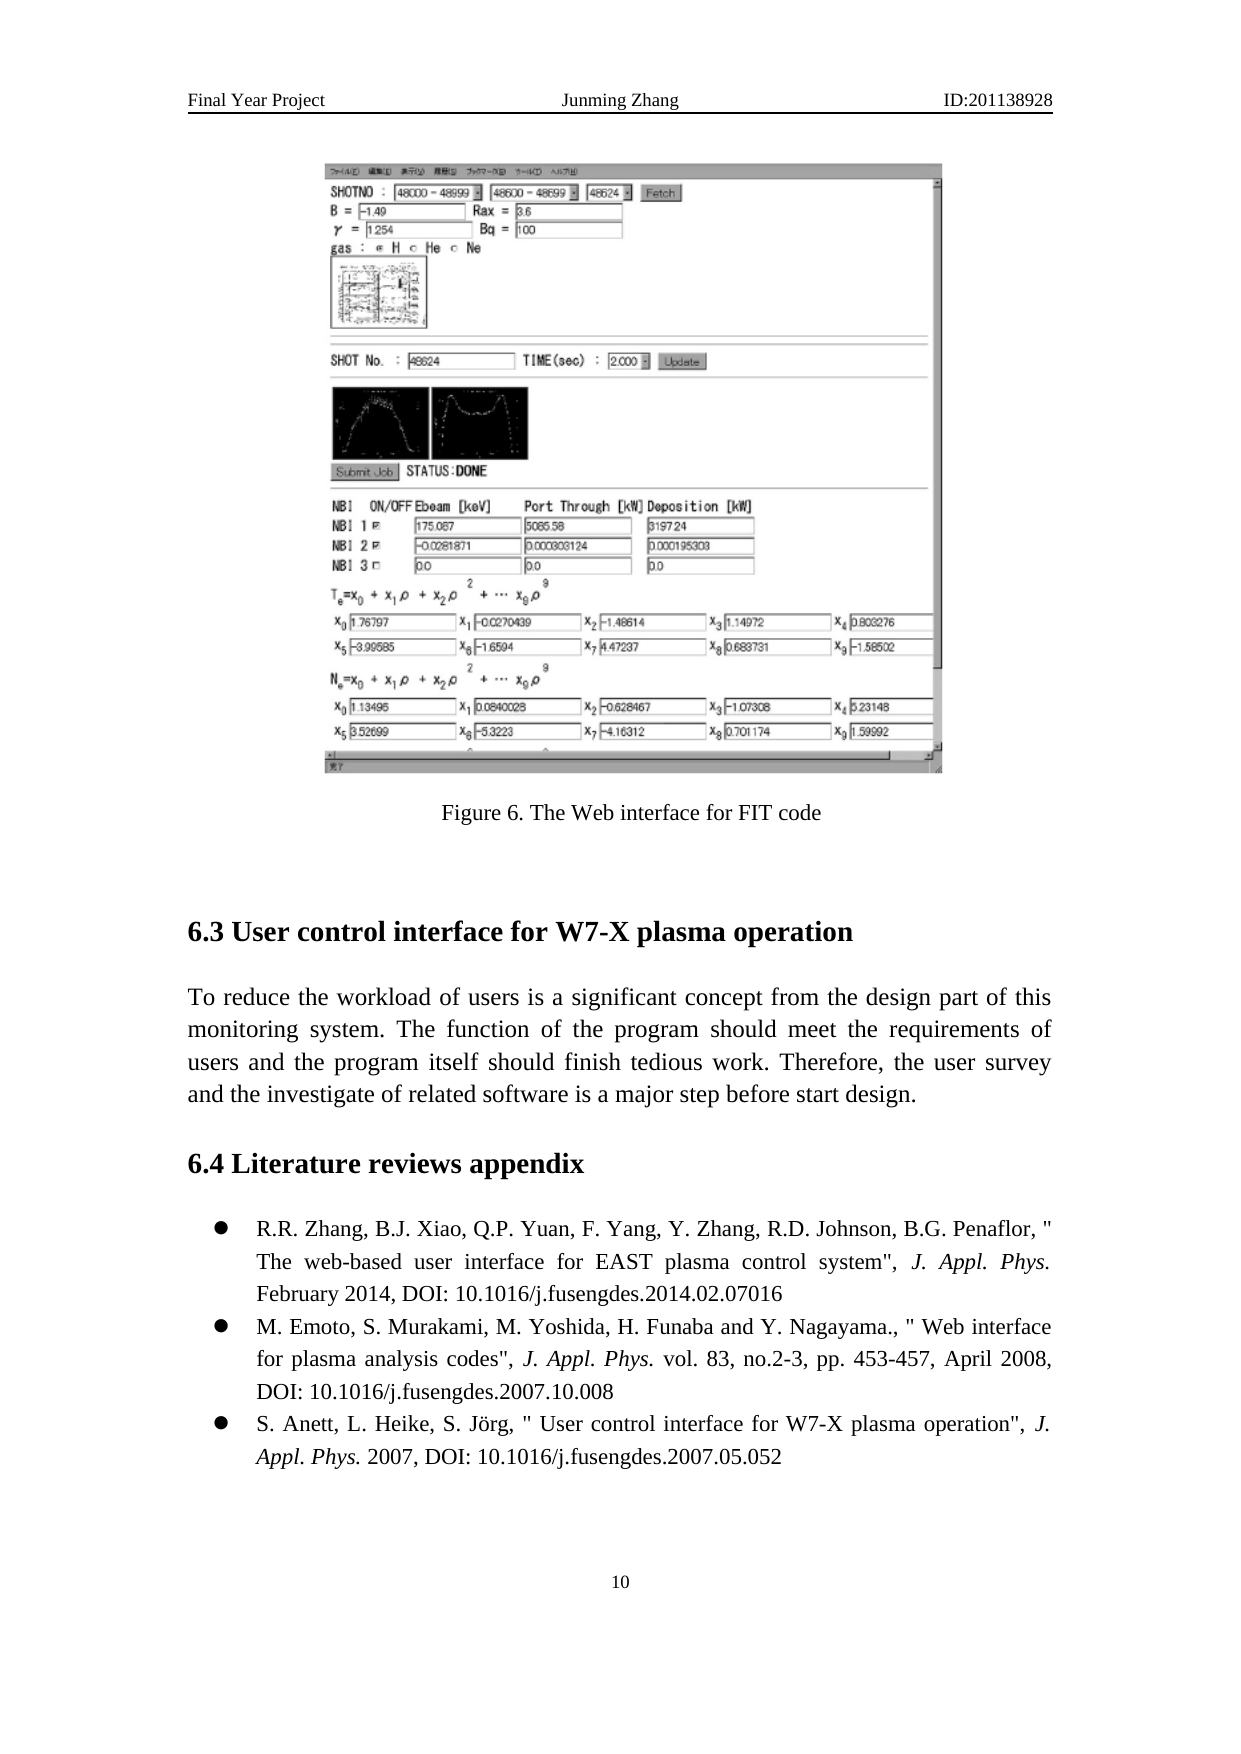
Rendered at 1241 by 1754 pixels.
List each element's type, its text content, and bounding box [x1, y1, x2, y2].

list S. Anett, L. Heike, S. Jörg, " User control interface for W7-X plasma operation", J. Appl. Phys. 2007, DOI: 10.1016/j.fusengdes.2007.05.052 [212, 1407, 1053, 1472]
subtitle 6.4 Literature reviews appendix [187, 1131, 1053, 1196]
text Figure 6. The Web interface for FIT code [187, 796, 1053, 828]
subtitle 6.3 User control interface for W7-X plasma operation [187, 898, 1053, 963]
text To reduce the workload of users is a significant concept from the design part of this monitoring system. The function of the program should meet the requirements of users and the program itself should finish tedious work. Therefore, the user survey and the investigate of related software is a major step before start design. [187, 980, 1053, 1110]
list M. Emoto, S. Murakami, M. Yoshida, H. Funaba and Y. Nagayama., " Web interface for plasma analysis codes", J. Appl. Phys. vol. 83, no.2-3, pp. 453-457, April 2008, DOI: 10.1016/j.fusengdes.2007.10.008 [212, 1310, 1053, 1407]
list R.R. Zhang, B.J. Xiao, Q.P. Yuan, F. Yang, Y. Zhang, R.D. Johnson, B.G. Penaflor, " The web-based user interface for EAST plasma control system", J. Appl. Phys. February 2014, DOI: 10.1016/j.fusengdes.2014.02.07016 [212, 1212, 1053, 1310]
